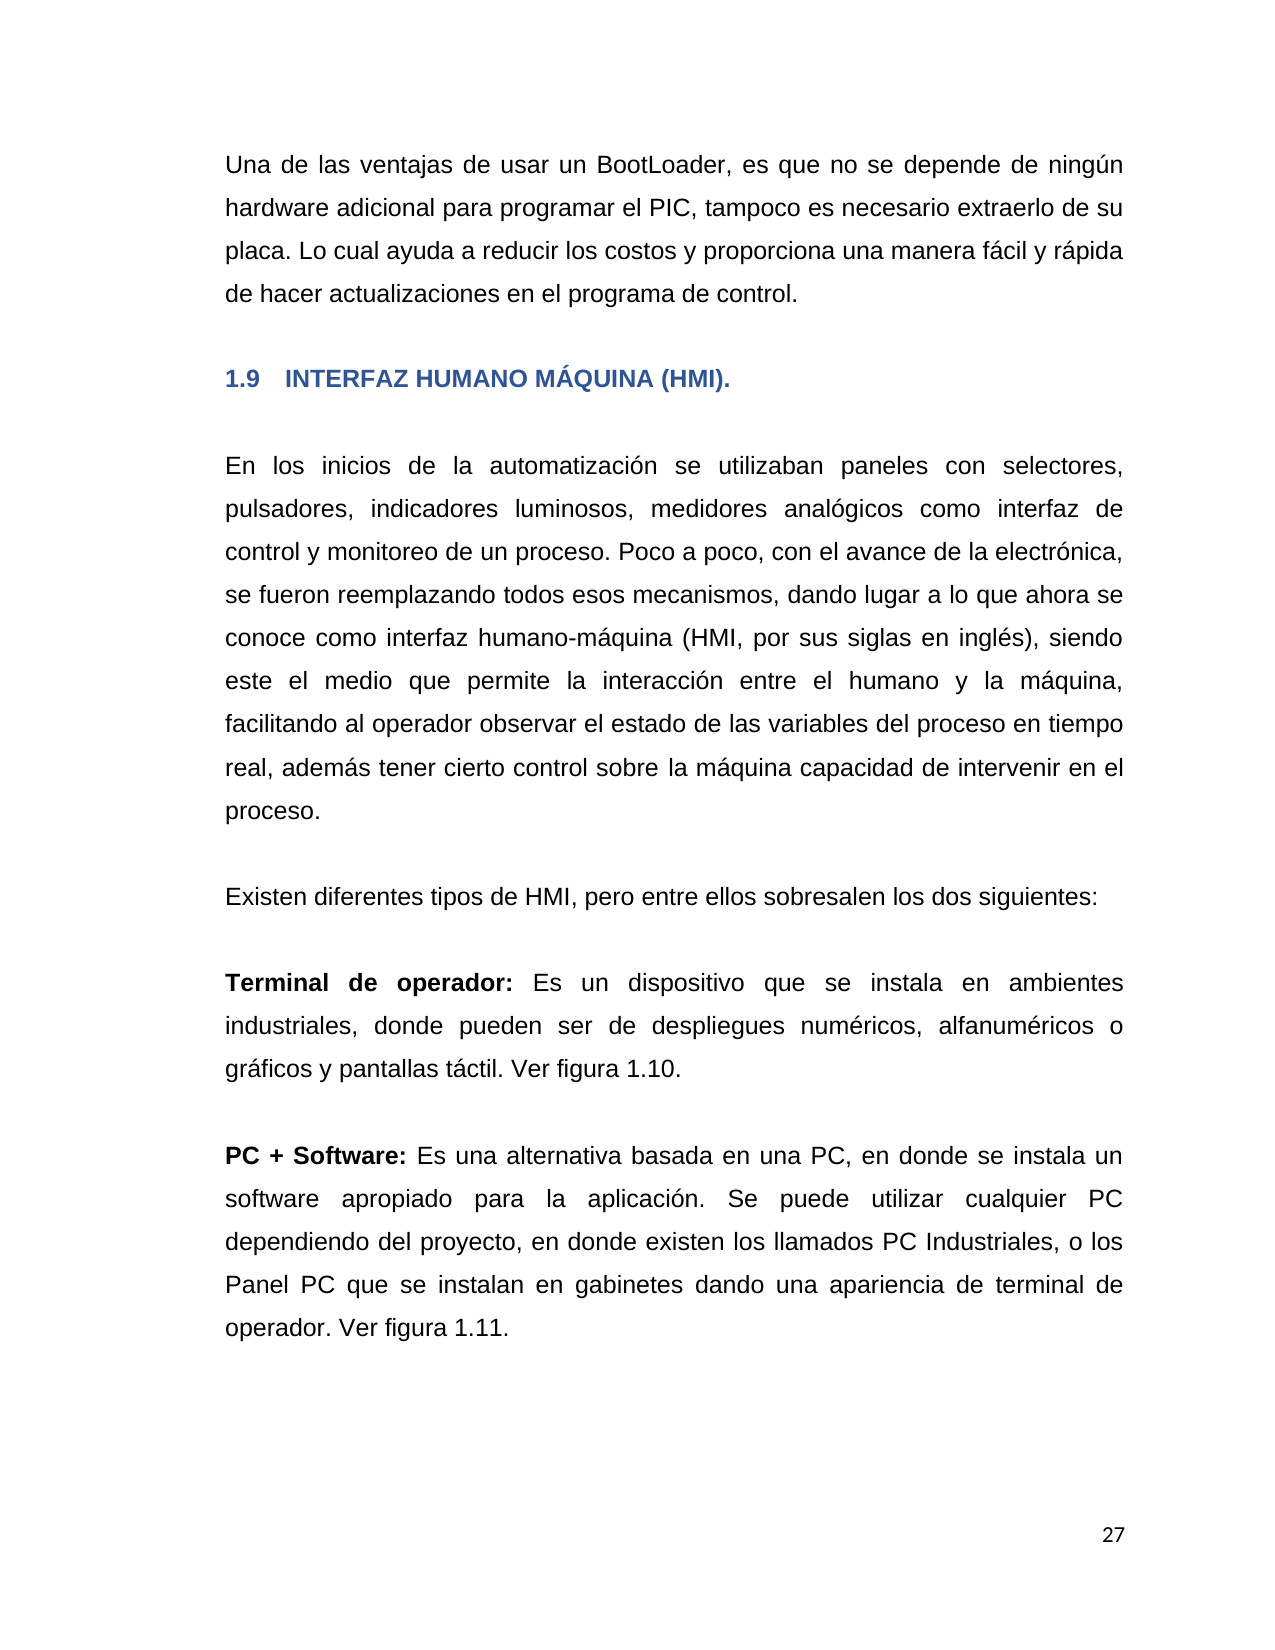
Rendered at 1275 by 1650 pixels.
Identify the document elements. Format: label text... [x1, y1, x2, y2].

subtitle INTERFAZ HUMANO MÁQUINA (HMI). [225, 364, 1125, 393]
text Existen diferentes tipos de HMI, pero entre ellos sobresalen los dos siguientes: [225, 882, 1125, 911]
text PC + Software: Es una alternativa basada en una PC, en donde se instala un software apropiado para la aplicación. Se puede utilizar cualquier PC dependiendo del proyecto, en donde existen los llamados PC Industriales, o los Panel PC que se instalan en gabinetes dando una apariencia de terminal de operador. Ver figura 1.11. [225, 1141, 1125, 1342]
text Terminal de operador: Es un dispositivo que se instala en ambientes industriales, donde pueden ser de despliegues numéricos, alfanuméricos o gráficos y pantallas táctil. Ver figura 1.10. [225, 968, 1125, 1083]
text Una de las ventajas de usar un BootLoader, es que no se depende de ningún hardware adicional para programar el PIC, tampoco es necesario extraerlo de su placa. Lo cual ayuda a reducir los costos y proporciona una manera fácil y rápida de hacer actualizaciones en el programa de control. [225, 150, 1125, 308]
text En los inicios de la automatización se utilizaban paneles con selectores, pulsadores, indicadores luminosos, medidores analógicos como interfaz de control y monitoreo de un proceso. Poco a poco, con el avance de la electrónica, se fueron reemplazando todos esos mecanismos, dando lugar a lo que ahora se conoce como interfaz humano-máquina (HMI, por sus siglas en inglés), siendo este el medio que permite la interacción entre el humano y la máquina, facilitando al operador observar el estado de las variables del proceso en tiempo real, además tener cierto control sobre la máquina capacidad de intervenir en el proceso. [225, 451, 1125, 824]
